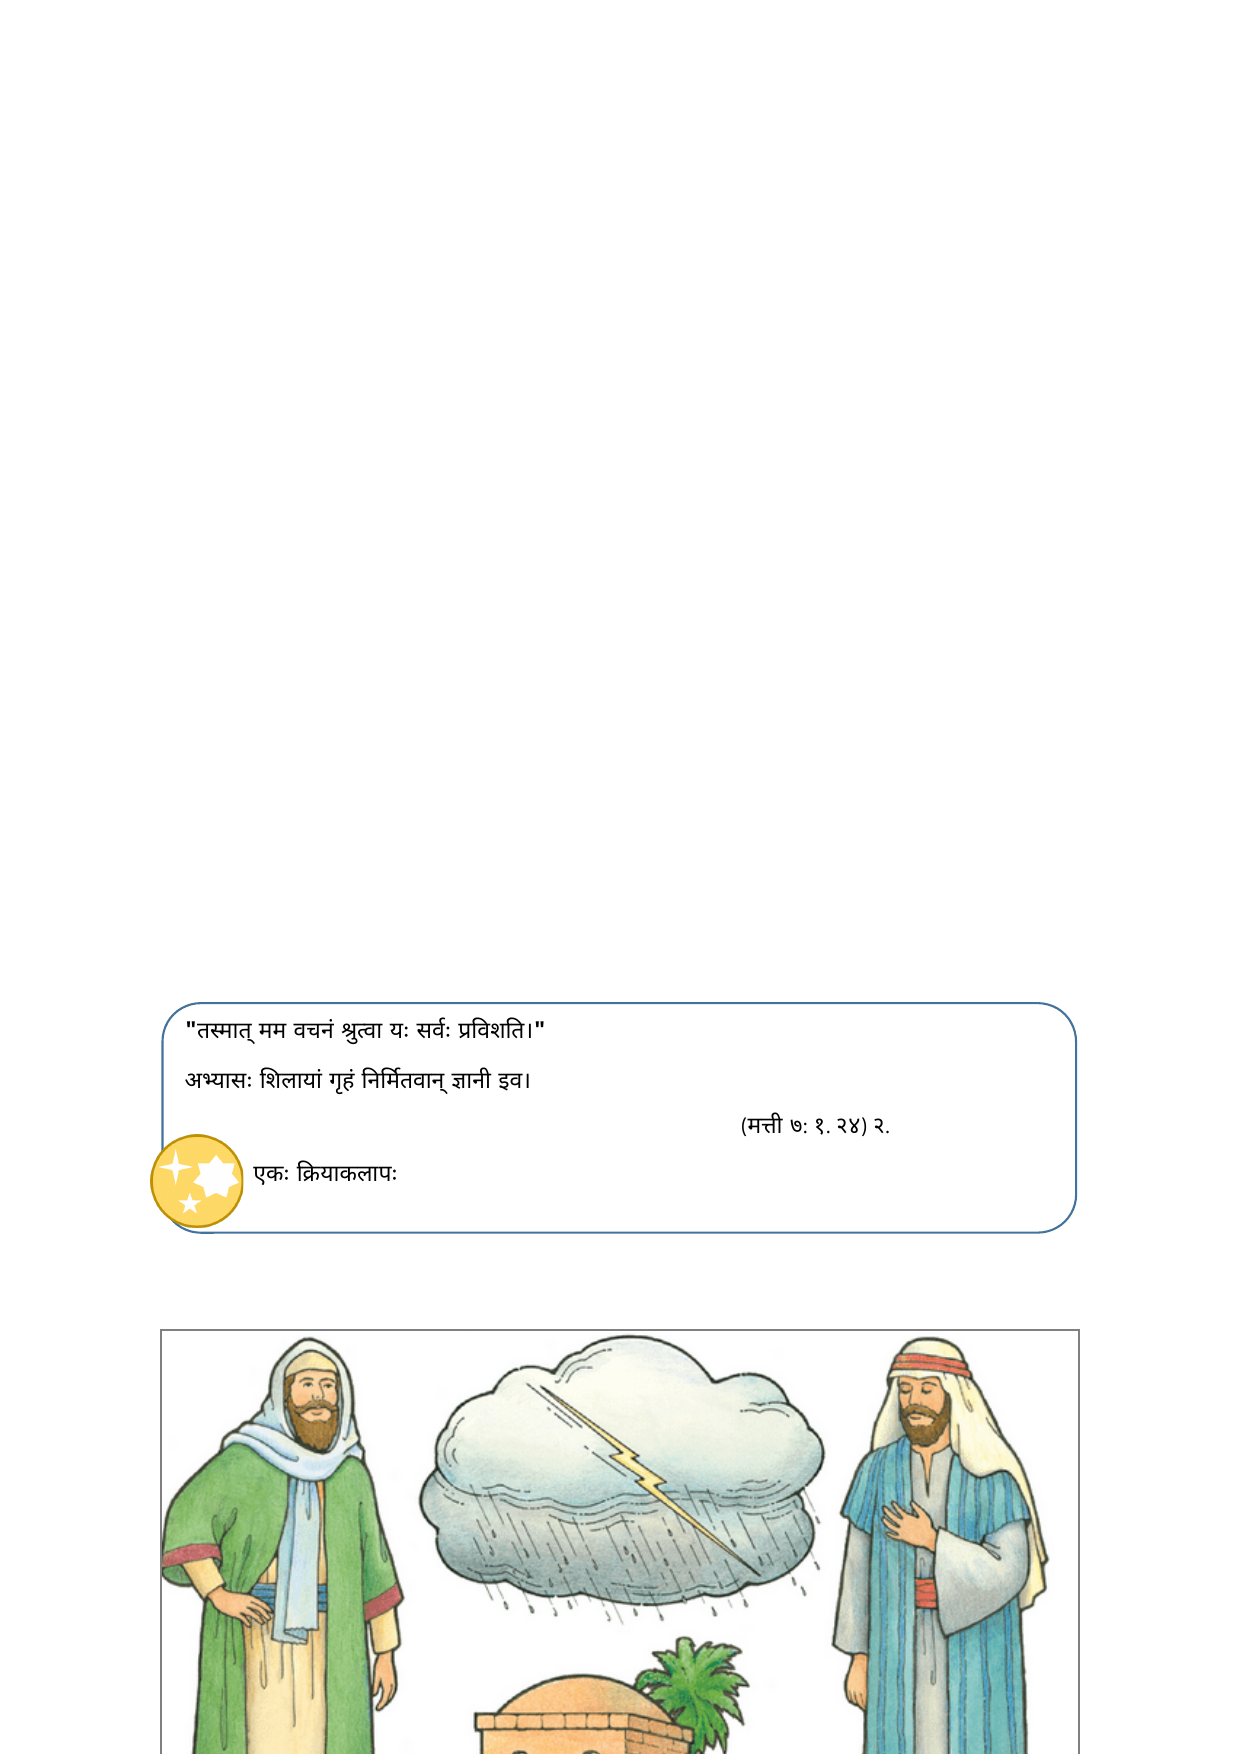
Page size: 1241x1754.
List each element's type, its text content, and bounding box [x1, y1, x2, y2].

text अभ्यासः शिलायां गृहं निर्मितवान् ज्ञानी इव। [150, 1067, 1090, 1094]
picture [162, 1331, 1078, 1754]
picture [150, 1134, 244, 1228]
text (मत्ती ७: १. २४) २. [150, 1113, 1090, 1142]
text "तस्मात् मम वचनं श्रुत्वा यः सर्वः प्रविशति।" [150, 1018, 1090, 1048]
text एकः क्रियाकलापः [244, 1161, 1090, 1187]
